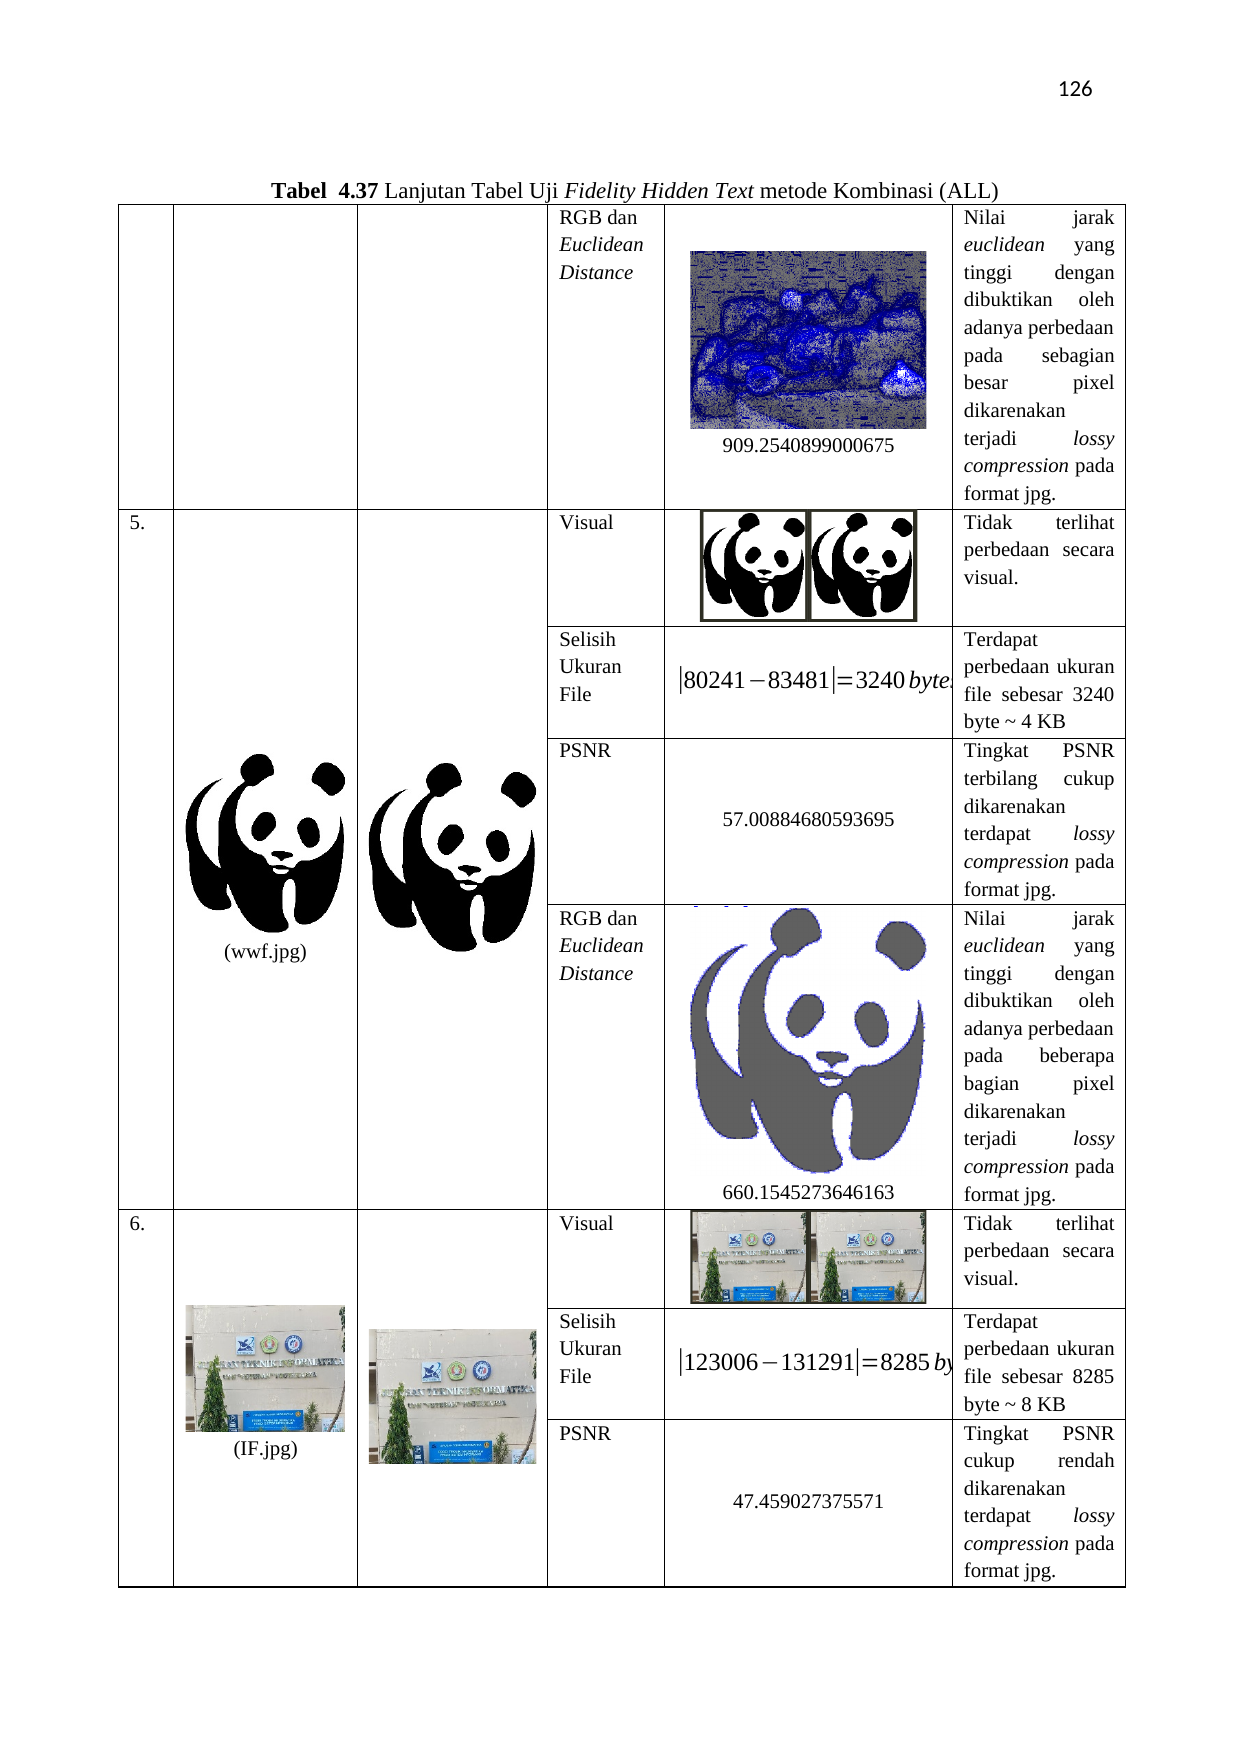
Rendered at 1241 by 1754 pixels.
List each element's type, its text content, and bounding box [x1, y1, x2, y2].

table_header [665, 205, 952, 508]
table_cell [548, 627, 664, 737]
picture [368, 1329, 537, 1464]
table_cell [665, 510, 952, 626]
picture [185, 1305, 345, 1432]
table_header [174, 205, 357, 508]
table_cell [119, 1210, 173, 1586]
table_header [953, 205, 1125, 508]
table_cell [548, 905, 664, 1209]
picture [690, 251, 927, 429]
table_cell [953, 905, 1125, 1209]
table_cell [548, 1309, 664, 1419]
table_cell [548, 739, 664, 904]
picture [690, 1210, 927, 1304]
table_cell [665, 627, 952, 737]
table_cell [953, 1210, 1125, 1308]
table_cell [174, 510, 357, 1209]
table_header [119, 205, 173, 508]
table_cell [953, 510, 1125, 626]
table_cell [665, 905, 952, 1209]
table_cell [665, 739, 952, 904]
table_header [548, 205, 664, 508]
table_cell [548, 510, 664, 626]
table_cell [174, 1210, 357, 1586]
picture [185, 752, 345, 935]
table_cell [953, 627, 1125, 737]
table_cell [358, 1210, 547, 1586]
picture [690, 906, 927, 1176]
picture [699, 509, 918, 622]
picture [368, 761, 537, 954]
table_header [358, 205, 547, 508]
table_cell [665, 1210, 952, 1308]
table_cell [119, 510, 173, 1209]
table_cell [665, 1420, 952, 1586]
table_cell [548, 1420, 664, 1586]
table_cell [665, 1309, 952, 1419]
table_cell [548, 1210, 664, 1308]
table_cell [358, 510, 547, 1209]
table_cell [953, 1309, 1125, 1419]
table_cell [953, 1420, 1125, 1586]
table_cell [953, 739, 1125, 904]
